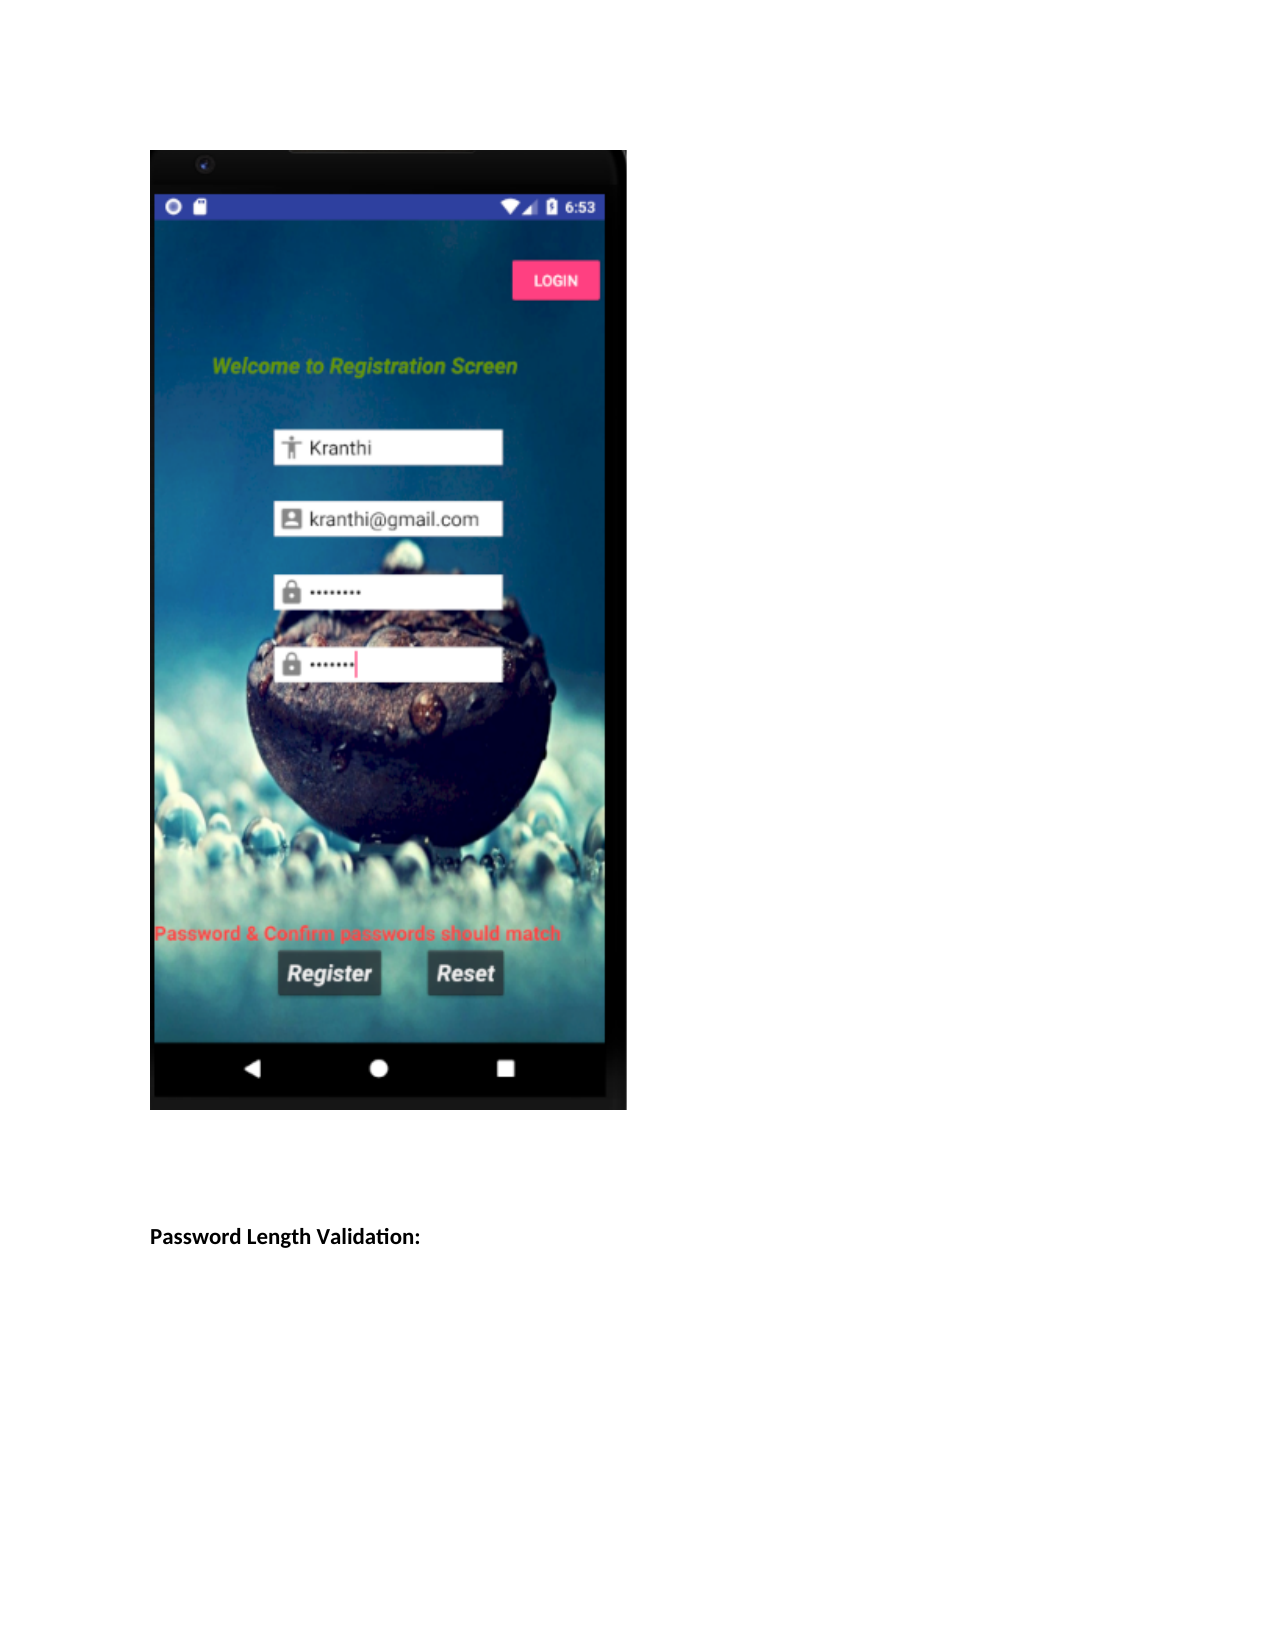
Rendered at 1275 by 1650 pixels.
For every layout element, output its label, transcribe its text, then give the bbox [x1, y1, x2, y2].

text Password Length Validation: [150, 1222, 1125, 1250]
picture [150, 150, 627, 1110]
